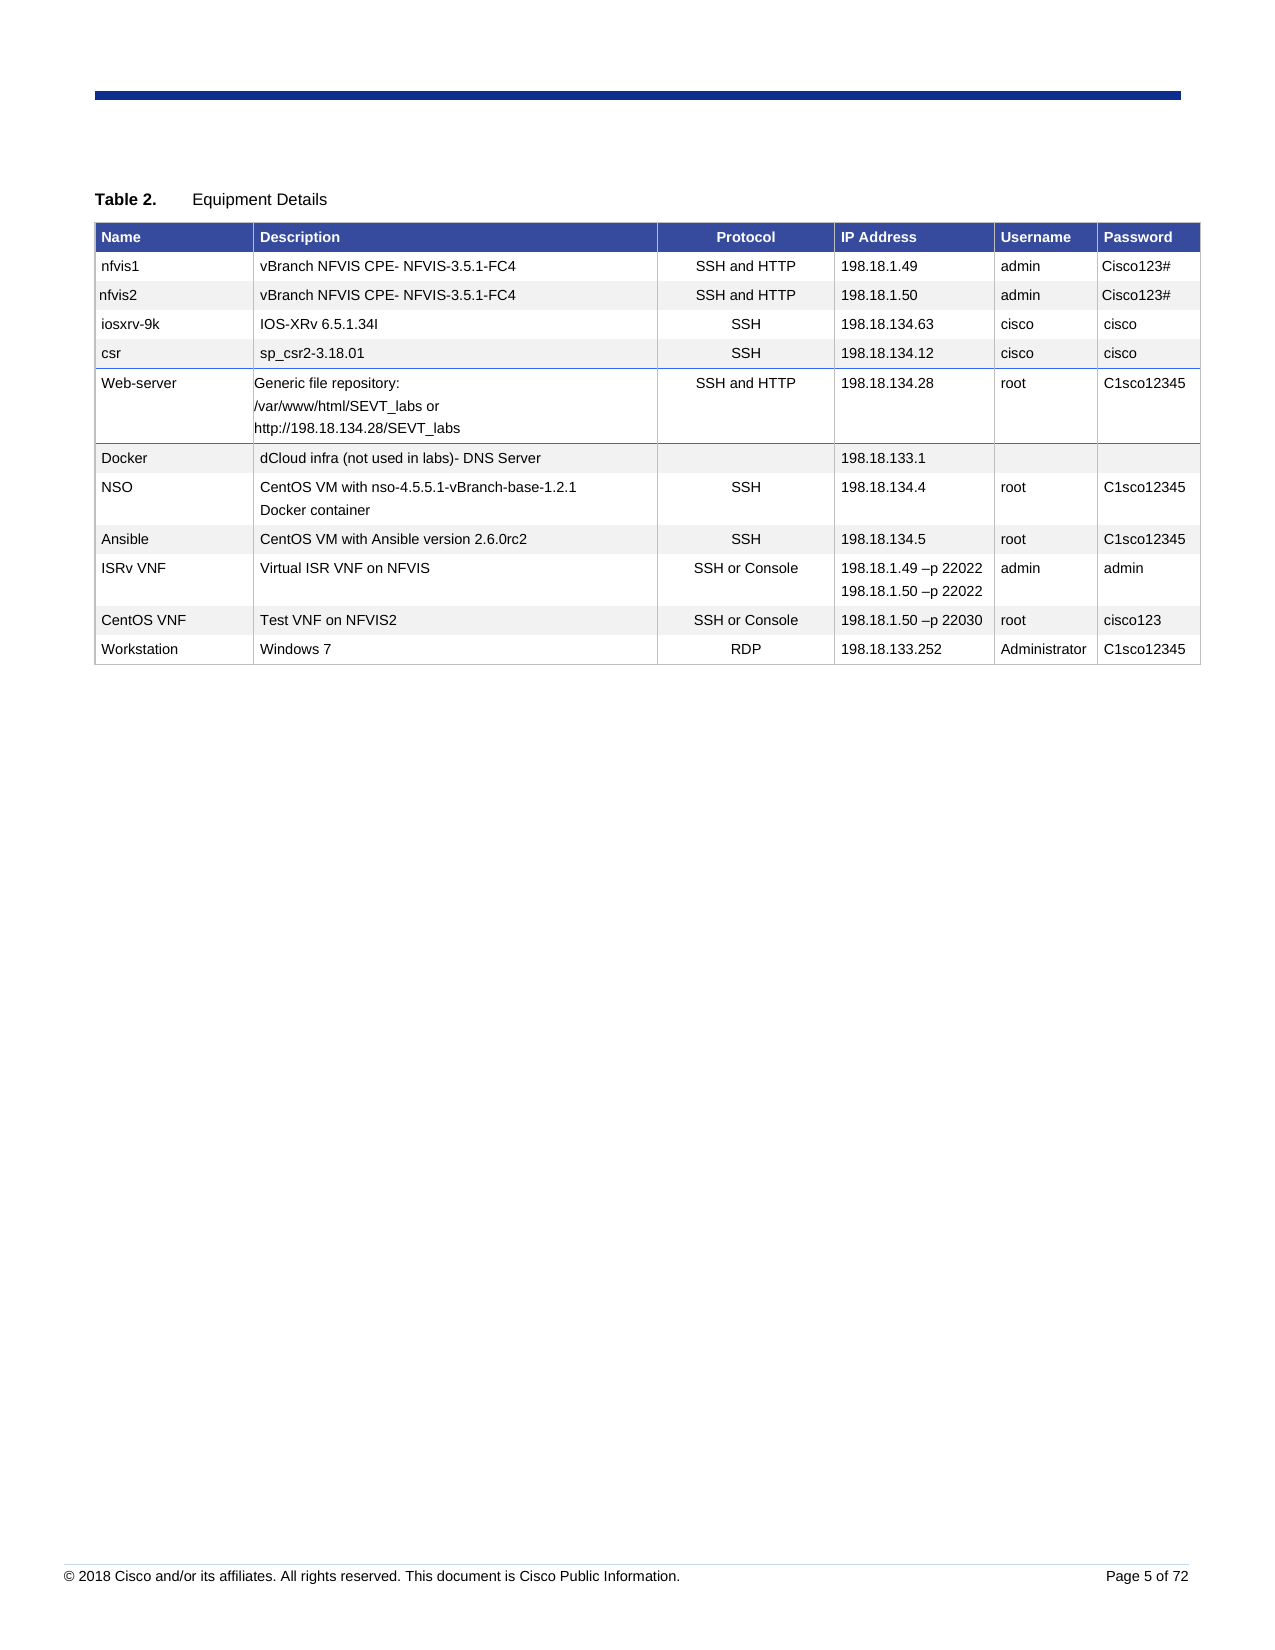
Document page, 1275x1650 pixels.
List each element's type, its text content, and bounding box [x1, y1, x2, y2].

table_header Protocol [658, 223, 834, 252]
table_header Name [96, 223, 253, 252]
table_cell C1sco12345 [1098, 525, 1200, 554]
table_cell Generic file repository: /var/www/html/SEVT_labs or http://198.18.134.28/SEVT_labs [254, 369, 657, 443]
table_cell IOS-XRv 6.5.1.34I [254, 310, 657, 339]
list Equipment Details [94, 190, 1181, 209]
table_cell Workstation [96, 635, 253, 664]
table_cell admin [1098, 554, 1200, 606]
table_cell nfvis1 [96, 252, 253, 281]
table_cell iosxrv-9k [96, 310, 253, 339]
table_header Password [1098, 223, 1200, 252]
table_cell Test VNF on NFVIS2 [254, 606, 657, 635]
table_cell 198.18.134.63 [835, 310, 994, 339]
table_cell Virtual ISR VNF on NFVIS [254, 554, 657, 606]
table_cell SSH and HTTP [658, 281, 834, 310]
table_cell 198.18.1.49 [835, 252, 994, 281]
table_cell [1098, 444, 1200, 473]
table_cell ISRv VNF [96, 554, 253, 606]
table_cell cisco [1098, 310, 1200, 339]
table_cell 198.18.133.252 [835, 635, 994, 664]
table_cell nfvis2 [96, 281, 253, 310]
table_cell csr [96, 339, 253, 368]
table_cell sp_csr2-3.18.01 [254, 339, 657, 368]
table_cell root [995, 525, 1097, 554]
table_cell admin [995, 281, 1097, 310]
table_cell 198.18.134.28 [835, 369, 994, 443]
table_header Username [995, 223, 1097, 252]
table_cell Cisco123# [1098, 252, 1200, 281]
table_cell CentOS VM with Ansible version 2.6.0rc2 [254, 525, 657, 554]
table_cell SSH [658, 525, 834, 554]
table_cell vBranch NFVIS CPE- NFVIS-3.5.1-FC4 [254, 281, 657, 310]
table_cell dCloud infra (not used in labs)- DNS Server [254, 444, 657, 473]
table_cell admin [995, 554, 1097, 606]
table_cell root [995, 473, 1097, 525]
table_cell [658, 444, 834, 473]
table_cell cisco [995, 339, 1097, 368]
table_cell C1sco12345 [1098, 473, 1200, 525]
table_cell C1sco12345 [1098, 369, 1200, 443]
table_cell SSH and HTTP [658, 369, 834, 443]
table_cell root [995, 606, 1097, 635]
table_cell Ansible [96, 525, 253, 554]
table_cell vBranch NFVIS CPE- NFVIS-3.5.1-FC4 [254, 252, 657, 281]
table_cell admin [995, 252, 1097, 281]
table_cell cisco123 [1098, 606, 1200, 635]
table_cell Windows 7 [254, 635, 657, 664]
table_cell SSH or Console [658, 554, 834, 606]
table_cell CentOS VNF [96, 606, 253, 635]
table_cell [995, 444, 1097, 473]
table_cell 198.18.1.50 [835, 281, 994, 310]
table_cell C1sco12345 [1098, 635, 1200, 664]
table_cell cisco [1098, 339, 1200, 368]
table_cell RDP [658, 635, 834, 664]
table_cell SSH [658, 310, 834, 339]
table_cell 198.18.134.5 [835, 525, 994, 554]
table_cell 198.18.134.12 [835, 339, 994, 368]
table_cell 198.18.1.50 –p 22030 [835, 606, 994, 635]
table_cell SSH [658, 473, 834, 525]
table_cell Cisco123# [1098, 281, 1200, 310]
table_cell SSH and HTTP [658, 252, 834, 281]
table_cell 198.18.134.4 [835, 473, 994, 525]
table_cell SSH [658, 339, 834, 368]
table_header Description [254, 223, 657, 252]
table_cell Docker [96, 444, 253, 473]
table_cell Administrator [995, 635, 1097, 664]
table_cell NSO [96, 473, 253, 525]
table_cell root [995, 369, 1097, 443]
table_cell CentOS VM with nso-4.5.5.1-vBranch-base-1.2.1 Docker container [254, 473, 657, 525]
table_cell Web-server [96, 369, 253, 443]
table_header IP Address [835, 223, 994, 252]
table_cell 198.18.1.49 –p 22022 198.18.1.50 –p 22022 [835, 554, 994, 606]
table_cell 198.18.133.1 [835, 444, 994, 473]
table_cell cisco [995, 310, 1097, 339]
table_cell SSH or Console [658, 606, 834, 635]
